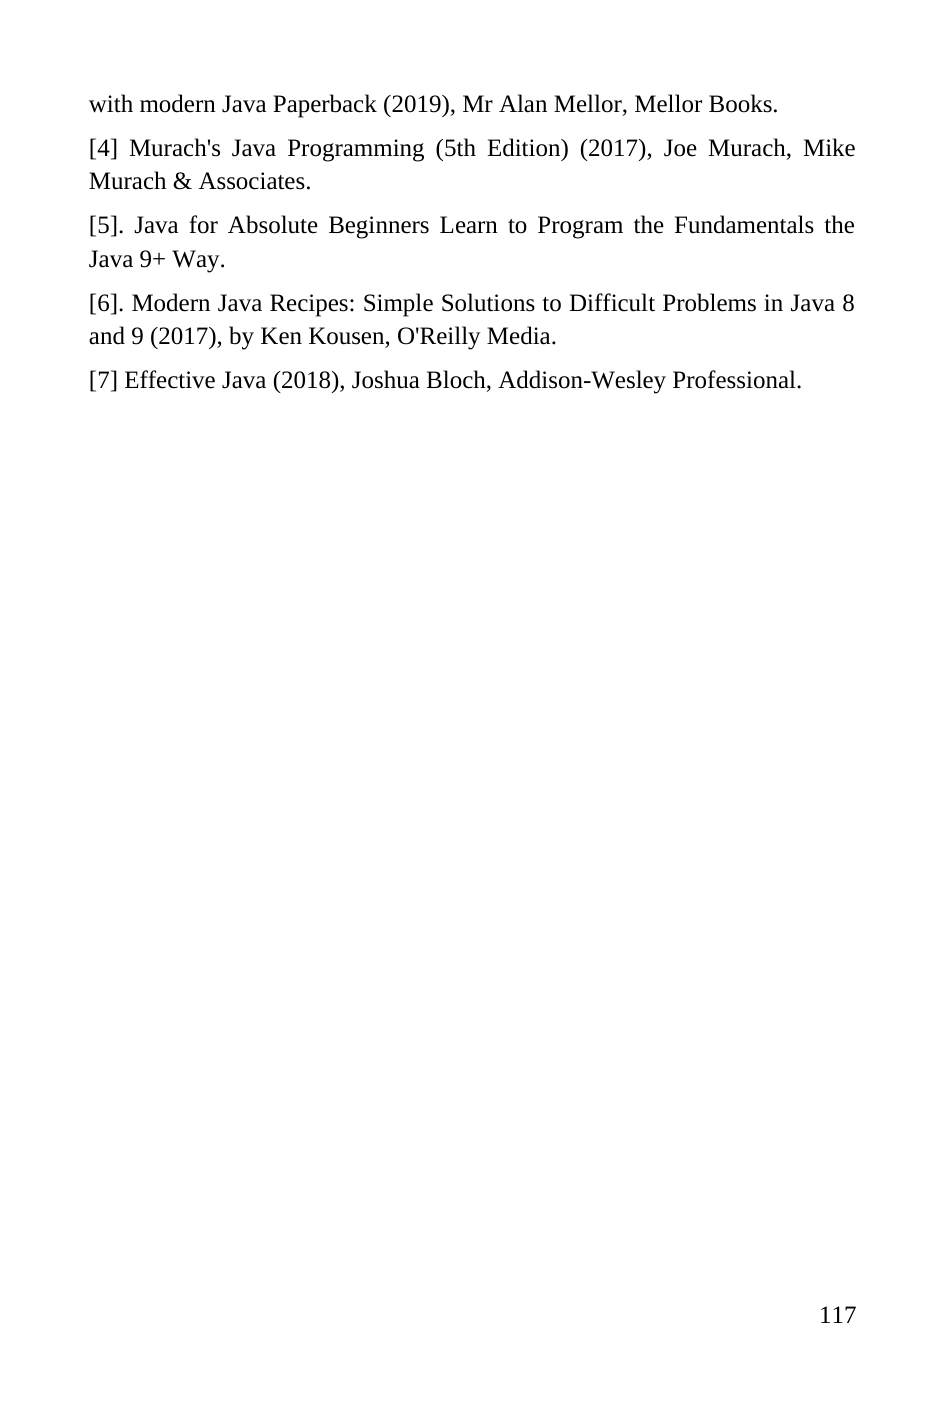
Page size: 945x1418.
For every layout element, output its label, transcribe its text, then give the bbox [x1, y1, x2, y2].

text [5]. Java for Absolute Beginners Learn to Program the Fundamentals the Java 9+ Way. [89, 210, 856, 272]
text [7] Effective Java (2018), Joshua Bloch, Addison-Wesley Professional. [89, 365, 856, 394]
text [4] Murach's Java Programming (5th Edition) (2017), Joe Murach, Mike Murach & Associates. [89, 133, 856, 195]
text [89, 89, 856, 117]
text [6]. Modern Java Recipes: Simple Solutions to Difficult Problems in Java 8 and 9 (2017), by Ken Kousen, O'Reilly Media. [89, 288, 856, 350]
